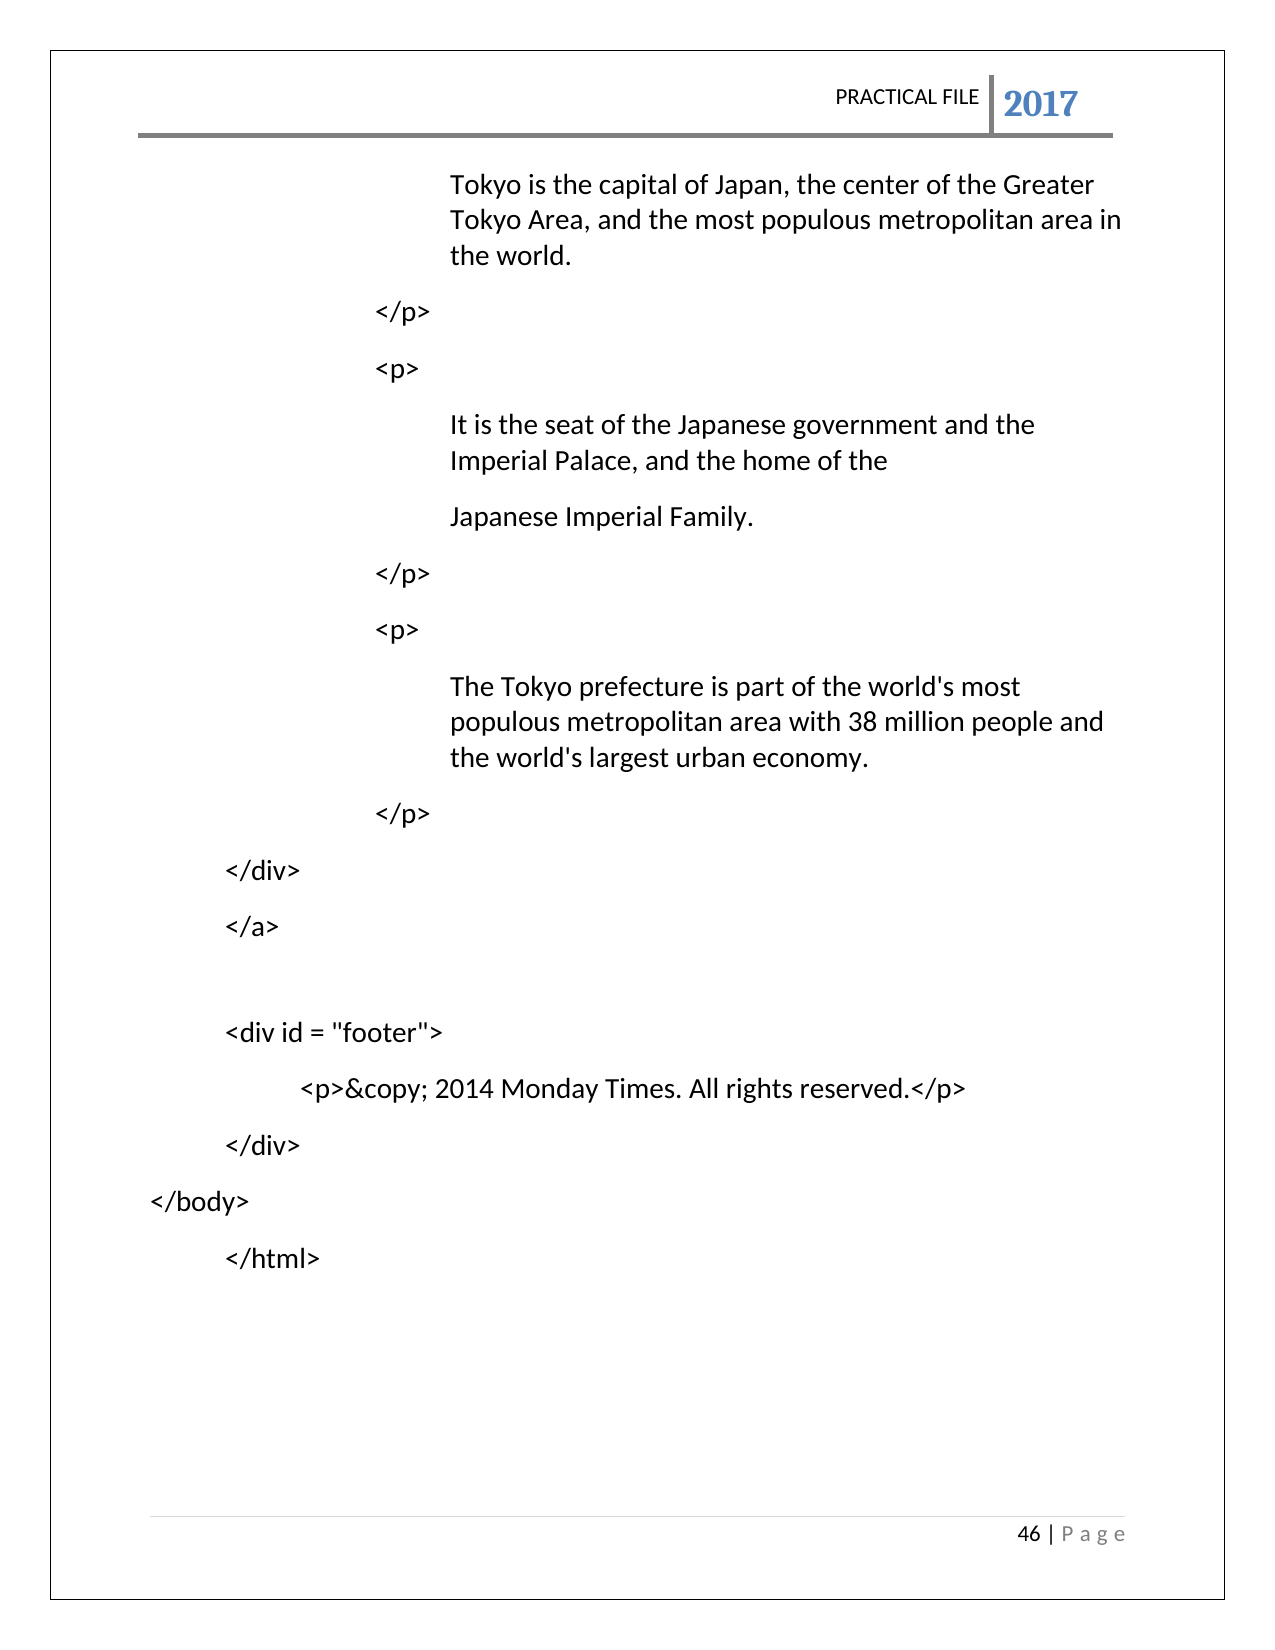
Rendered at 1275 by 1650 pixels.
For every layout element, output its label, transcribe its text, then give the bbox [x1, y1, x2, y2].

text </p> [300, 555, 1125, 591]
text It is the seat of the Japanese government and the Imperial Palace, and the home of the [450, 406, 1125, 478]
text </body> [150, 1183, 1125, 1219]
text </p> [300, 796, 1125, 831]
text </p> [300, 293, 1125, 329]
text <div id = "footer"> [150, 1014, 1125, 1049]
text The Tokyo prefecture is part of the world's most populous metropolitan area with 38 million people and the world's largest urban economy. [450, 668, 1125, 775]
text <p> [150, 350, 1125, 386]
text Tokyo is the capital of Japan, the center of the Greater Tokyo Area, and the most populous metropolitan area in the world. [450, 166, 1125, 273]
text </html> [150, 1240, 1125, 1275]
text </div> [150, 1127, 1125, 1162]
text </div> [150, 852, 1125, 888]
text Japanese Imperial Family. [150, 498, 1125, 534]
text </a> [150, 908, 1125, 944]
text <p> [150, 611, 1125, 647]
text <p>&copy; 2014 Monday Times. All rights reserved.</p> [150, 1070, 1125, 1106]
